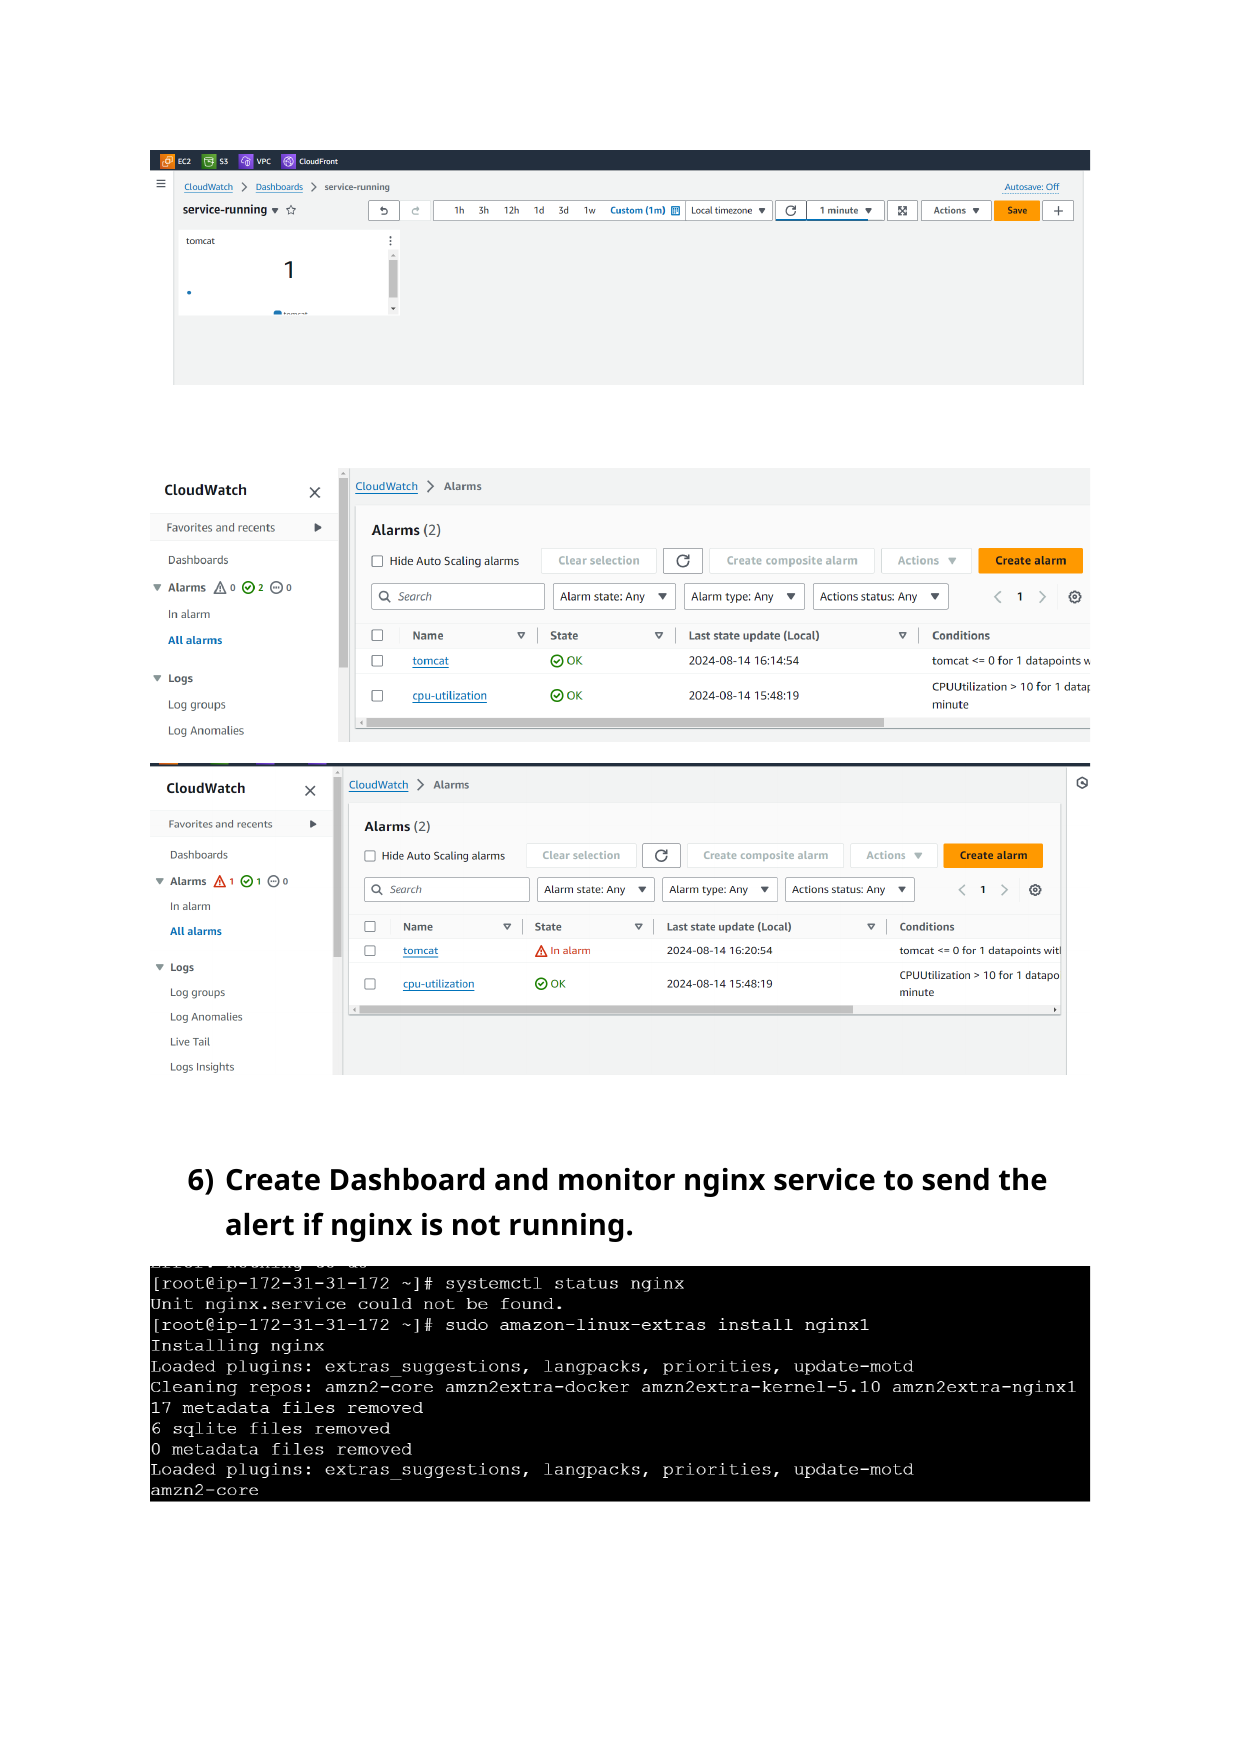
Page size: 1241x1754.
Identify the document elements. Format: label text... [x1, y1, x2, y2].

picture [150, 468, 1091, 742]
picture [150, 1266, 1091, 1502]
picture [150, 763, 1091, 1075]
picture [150, 150, 1091, 385]
list Create Dashboard and monitor nginx service to send the alert if nginx is not running. [187, 1159, 1090, 1244]
